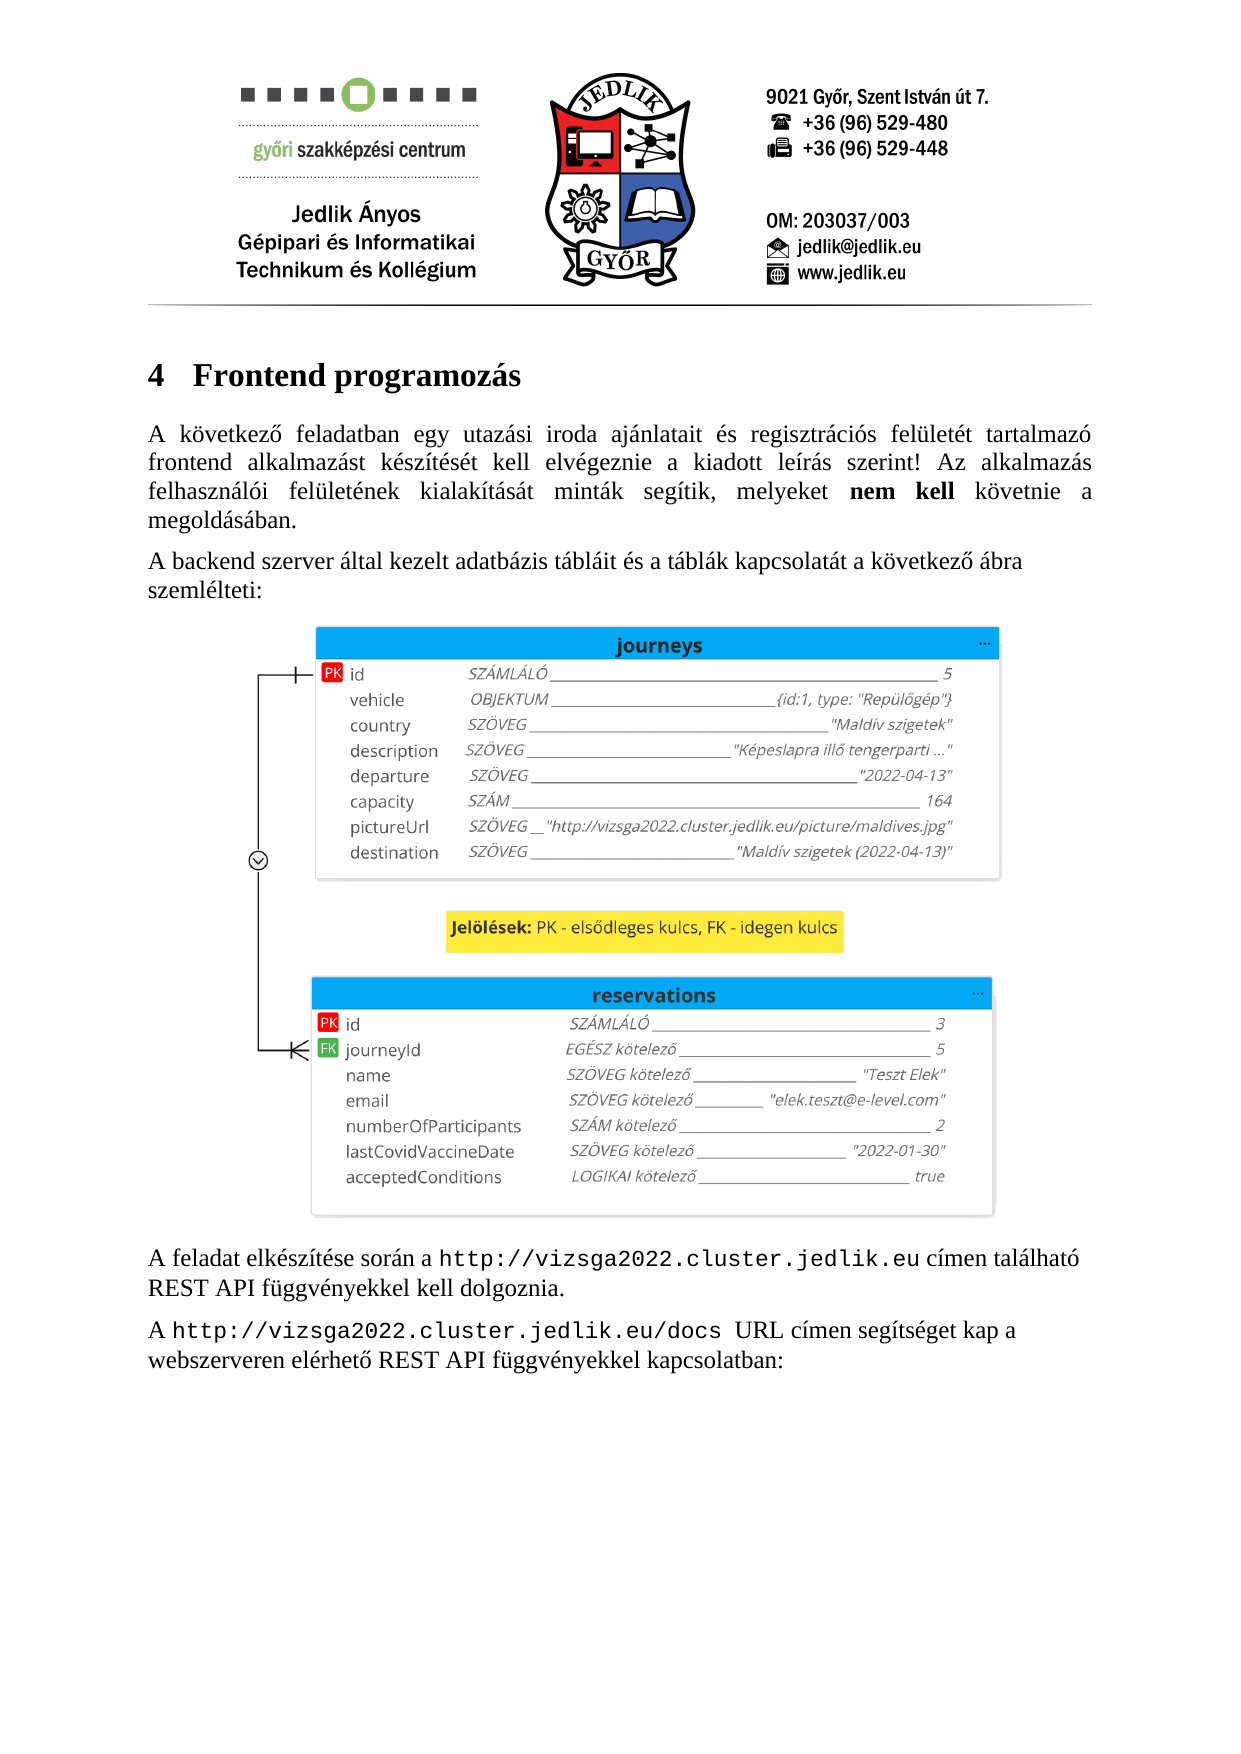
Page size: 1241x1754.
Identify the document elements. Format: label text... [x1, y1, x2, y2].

picture [230, 616, 1011, 1231]
text A következő feladatban egy utazási iroda ajánlatait és regisztrációs felületét tartalmazó frontend alkalmazást készítését kell elvégeznie a kiadott leírás szerint! Az alkalmazás felhasználói felületének kialakítását minták segítik, melyeket nem kell követnie a megoldásában. [148, 419, 1093, 534]
text A backend szerver által kezelt adatbázis tábláit és a táblák kapcsolatát a következő ábra szemlélteti: [148, 546, 1093, 604]
text A feladat elkészítése során a http://vizsga2022.cluster.jedlik.eu címen található REST API függvényekkel kell dolgoznia. [148, 1243, 1093, 1302]
picture [147, 73, 1093, 306]
subtitle Frontend programozás [148, 355, 1093, 394]
text A http://vizsga2022.cluster.jedlik.eu/docs URL címen segítséget kap a webszerveren elérhető REST API függvényekkel kapcsolatban: [148, 1315, 1093, 1374]
